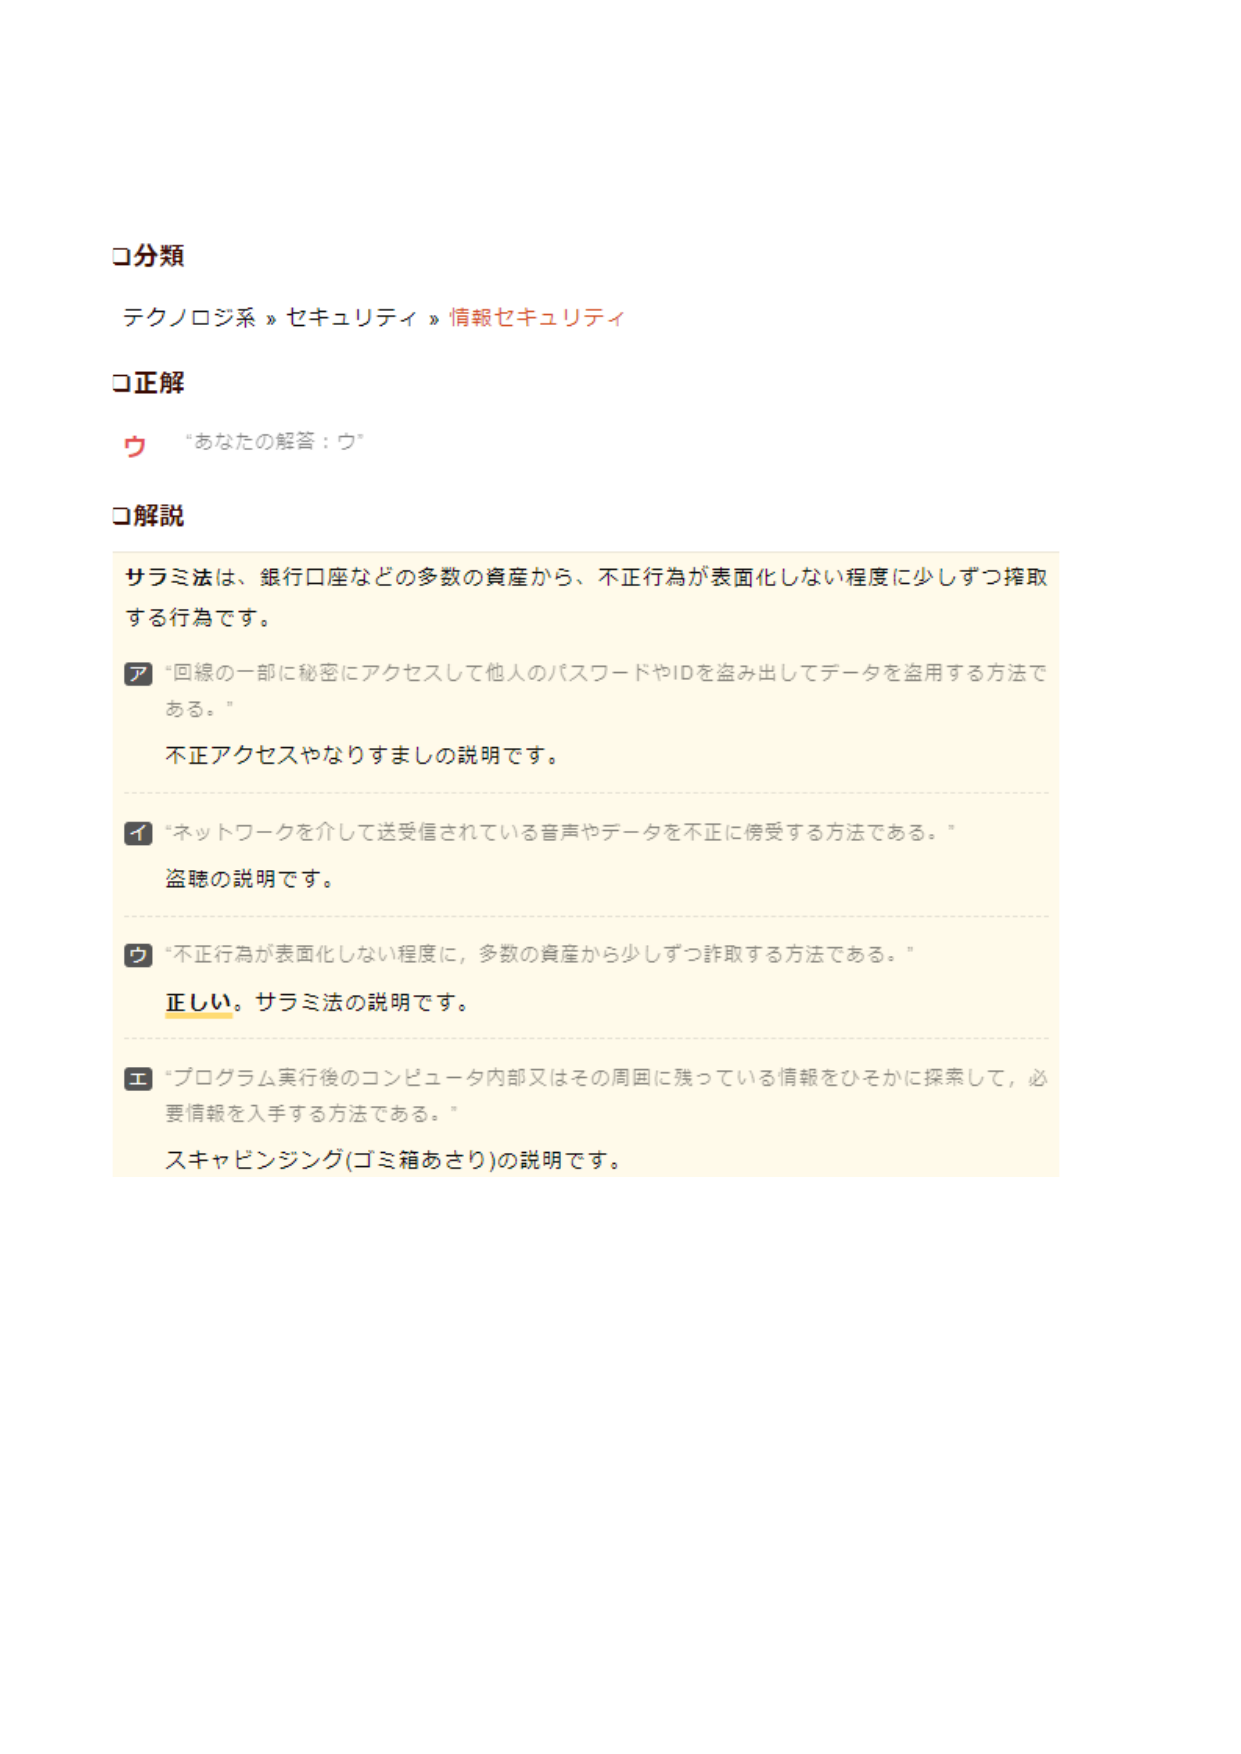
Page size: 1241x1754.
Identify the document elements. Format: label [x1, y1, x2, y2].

picture [112, 239, 1060, 1177]
